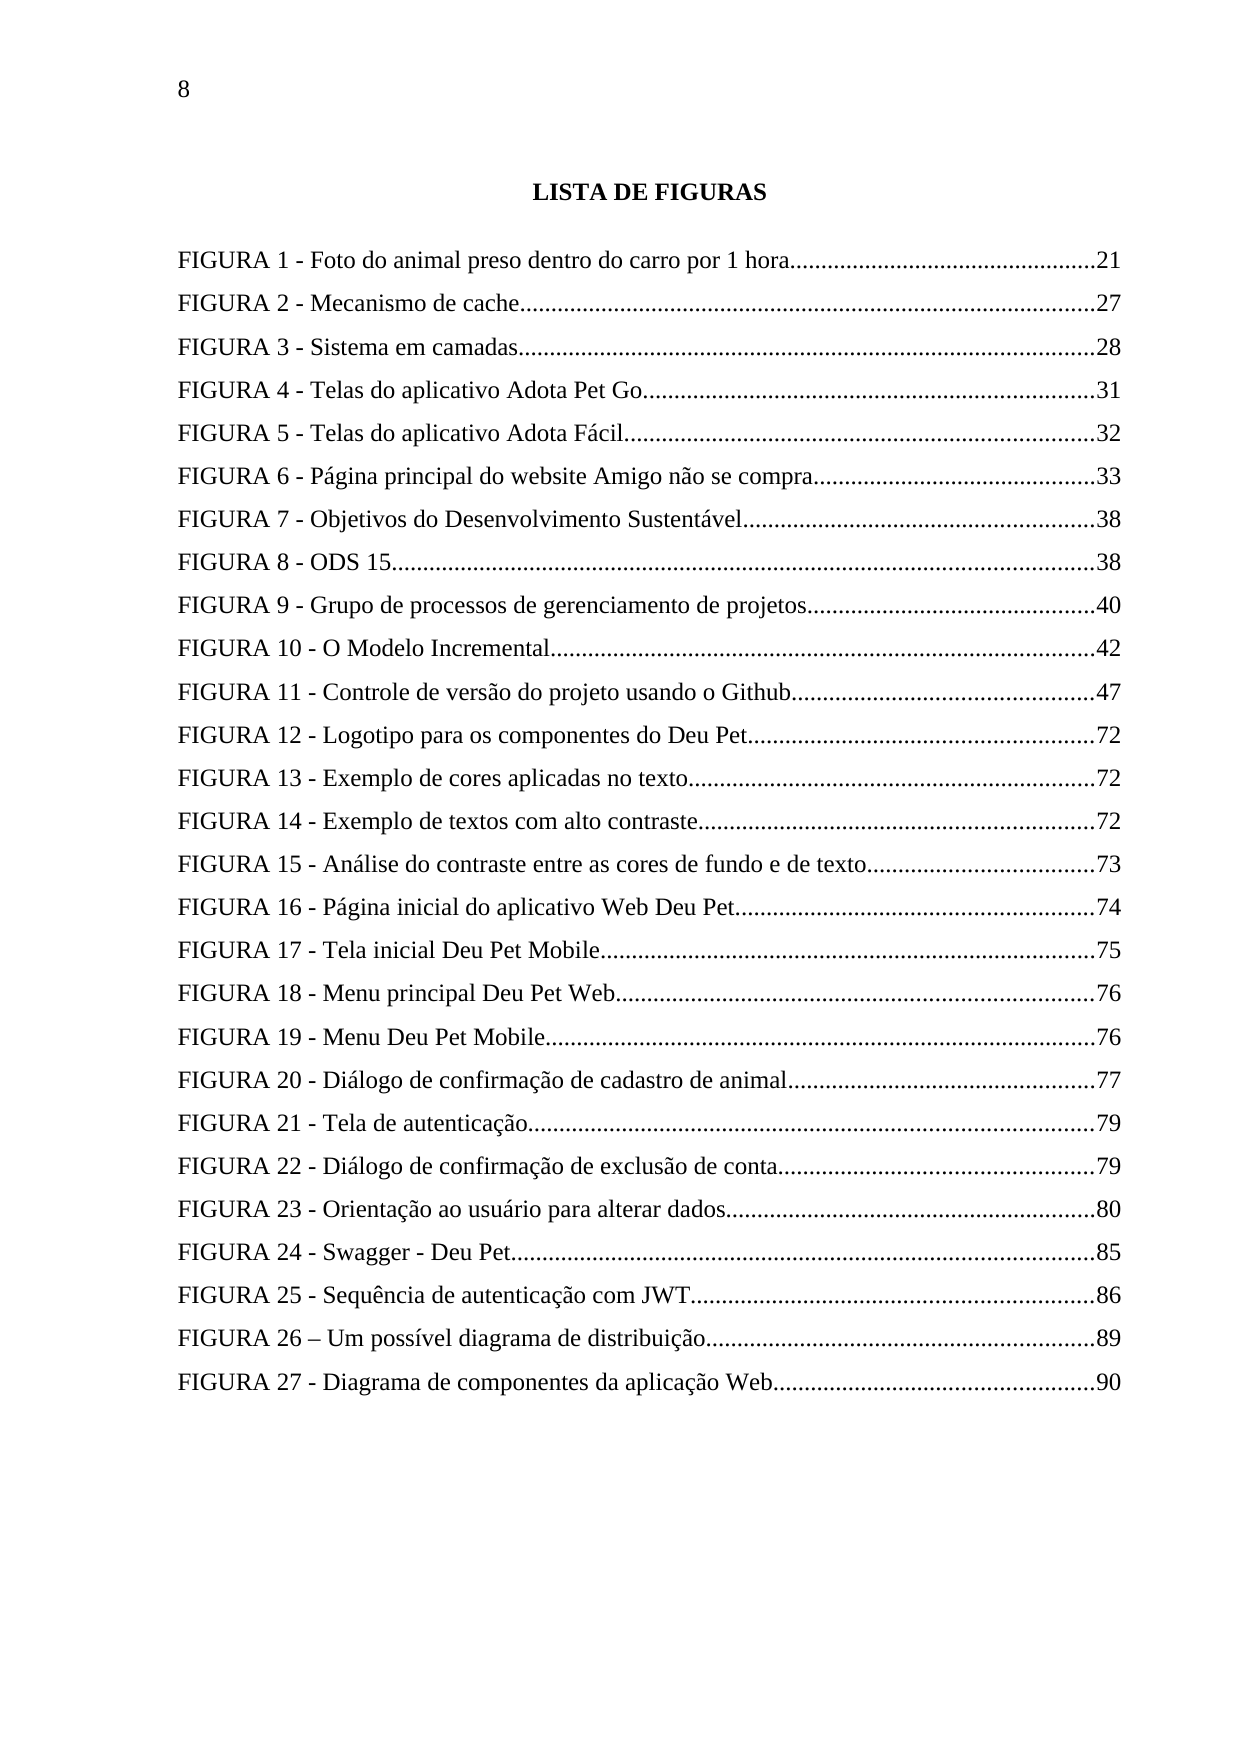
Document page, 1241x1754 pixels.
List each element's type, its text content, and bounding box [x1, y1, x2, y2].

text FIGURA 6 - Página principal do website Amigo não se compra 33 [177, 461, 1122, 490]
text FIGURA 23 - Orientação ao usuário para alterar dados 80 [177, 1194, 1122, 1223]
text FIGURA 19 - Menu Deu Pet Mobile 76 [177, 1022, 1122, 1050]
text FIGURA 14 - Exemplo de textos com alto contraste. 72 [177, 806, 1122, 835]
text FIGURA 26 – Um possível diagrama de distribuição. 89 [177, 1323, 1122, 1352]
text FIGURA 11 - Controle de versão do projeto usando o Github 47 [177, 677, 1122, 705]
text FIGURA 13 - Exemplo de cores aplicadas no texto. 72 [177, 763, 1122, 792]
text FIGURA 15 - Análise do contraste entre as cores de fundo e de texto. 73 [177, 849, 1122, 878]
text FIGURA 20 - Diálogo de confirmação de cadastro de animal 77 [177, 1065, 1122, 1093]
text FIGURA 9 - Grupo de processos de gerenciamento de projetos. 40 [177, 590, 1122, 619]
text LISTA DE FIGURAS [177, 177, 1122, 206]
text FIGURA 10 - O Modelo Incremental 42 [177, 633, 1122, 662]
text FIGURA 18 - Menu principal Deu Pet Web 76 [177, 978, 1122, 1007]
text FIGURA 5 - Telas do aplicativo Adota Fácil. 32 [177, 418, 1122, 447]
text FIGURA 27 - Diagrama de componentes da aplicação Web 90 [177, 1367, 1122, 1395]
text FIGURA 3 - Sistema em camadas. 28 [177, 332, 1122, 360]
text FIGURA 4 - Telas do aplicativo Adota Pet Go. 31 [177, 375, 1122, 403]
text FIGURA 17 - Tela inicial Deu Pet Mobile 75 [177, 935, 1122, 964]
text FIGURA 2 - Mecanismo de cache 27 [177, 288, 1122, 317]
text FIGURA 24 - Swagger - Deu Pet 85 [177, 1237, 1122, 1266]
text FIGURA 8 - ODS 15 38 [177, 547, 1122, 576]
text FIGURA 16 - Página inicial do aplicativo Web Deu Pet. 74 [177, 892, 1122, 921]
text FIGURA 7 - Objetivos do Desenvolvimento Sustentável 38 [177, 504, 1122, 533]
text FIGURA 1 - Foto do animal preso dentro do carro por 1 hora 21 [177, 245, 1122, 274]
text FIGURA 25 - Sequência de autenticação com JWT. 86 [177, 1280, 1122, 1309]
text FIGURA 22 - Diálogo de confirmação de exclusão de conta 79 [177, 1151, 1122, 1180]
text FIGURA 12 - Logotipo para os componentes do Deu Pet. 72 [177, 720, 1122, 748]
text FIGURA 21 - Tela de autenticação 79 [177, 1108, 1122, 1137]
